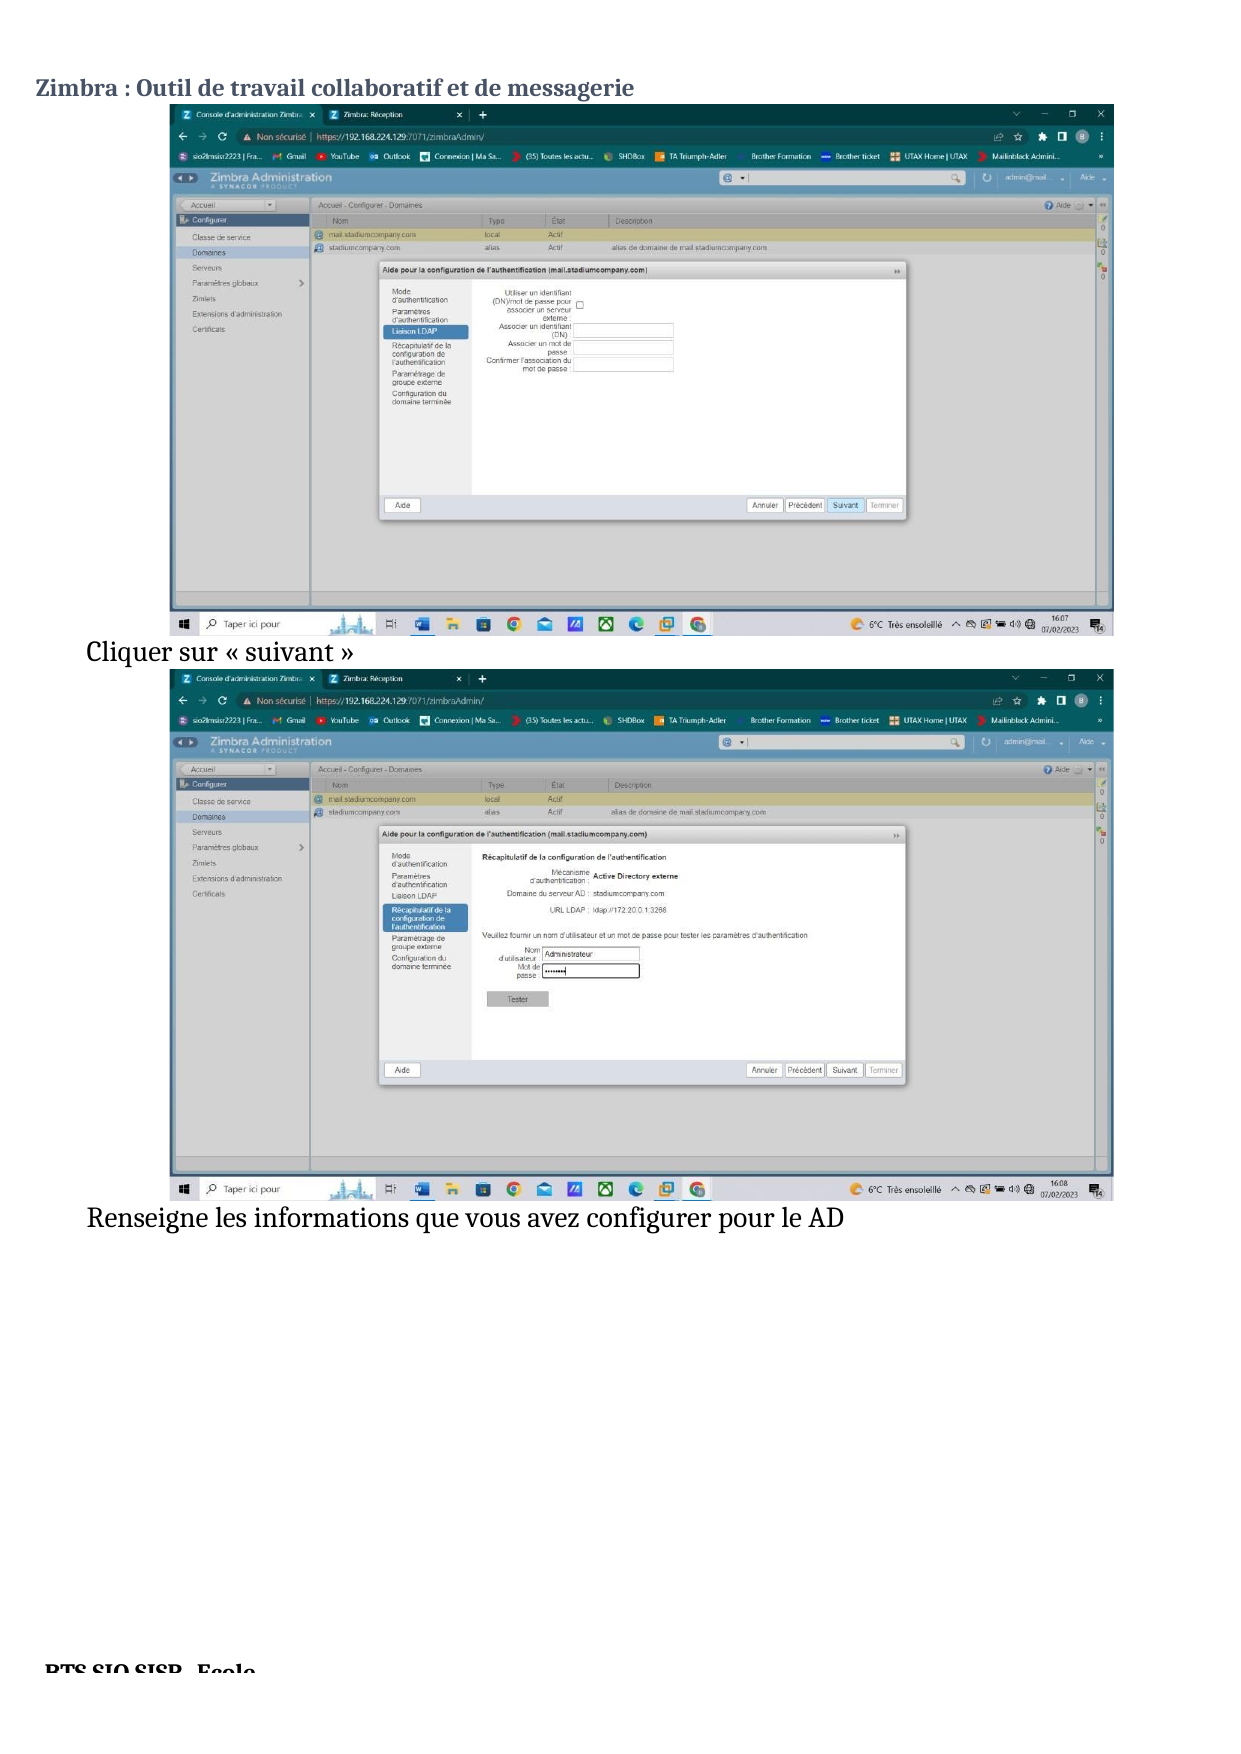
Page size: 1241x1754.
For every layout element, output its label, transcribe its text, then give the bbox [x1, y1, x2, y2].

picture [169, 669, 1114, 1201]
text Renseigne les informations que vous avez configurer pour le AD [86, 1201, 1207, 1235]
picture [169, 104, 1114, 636]
text Cliquer sur « suivant » [86, 636, 1207, 669]
